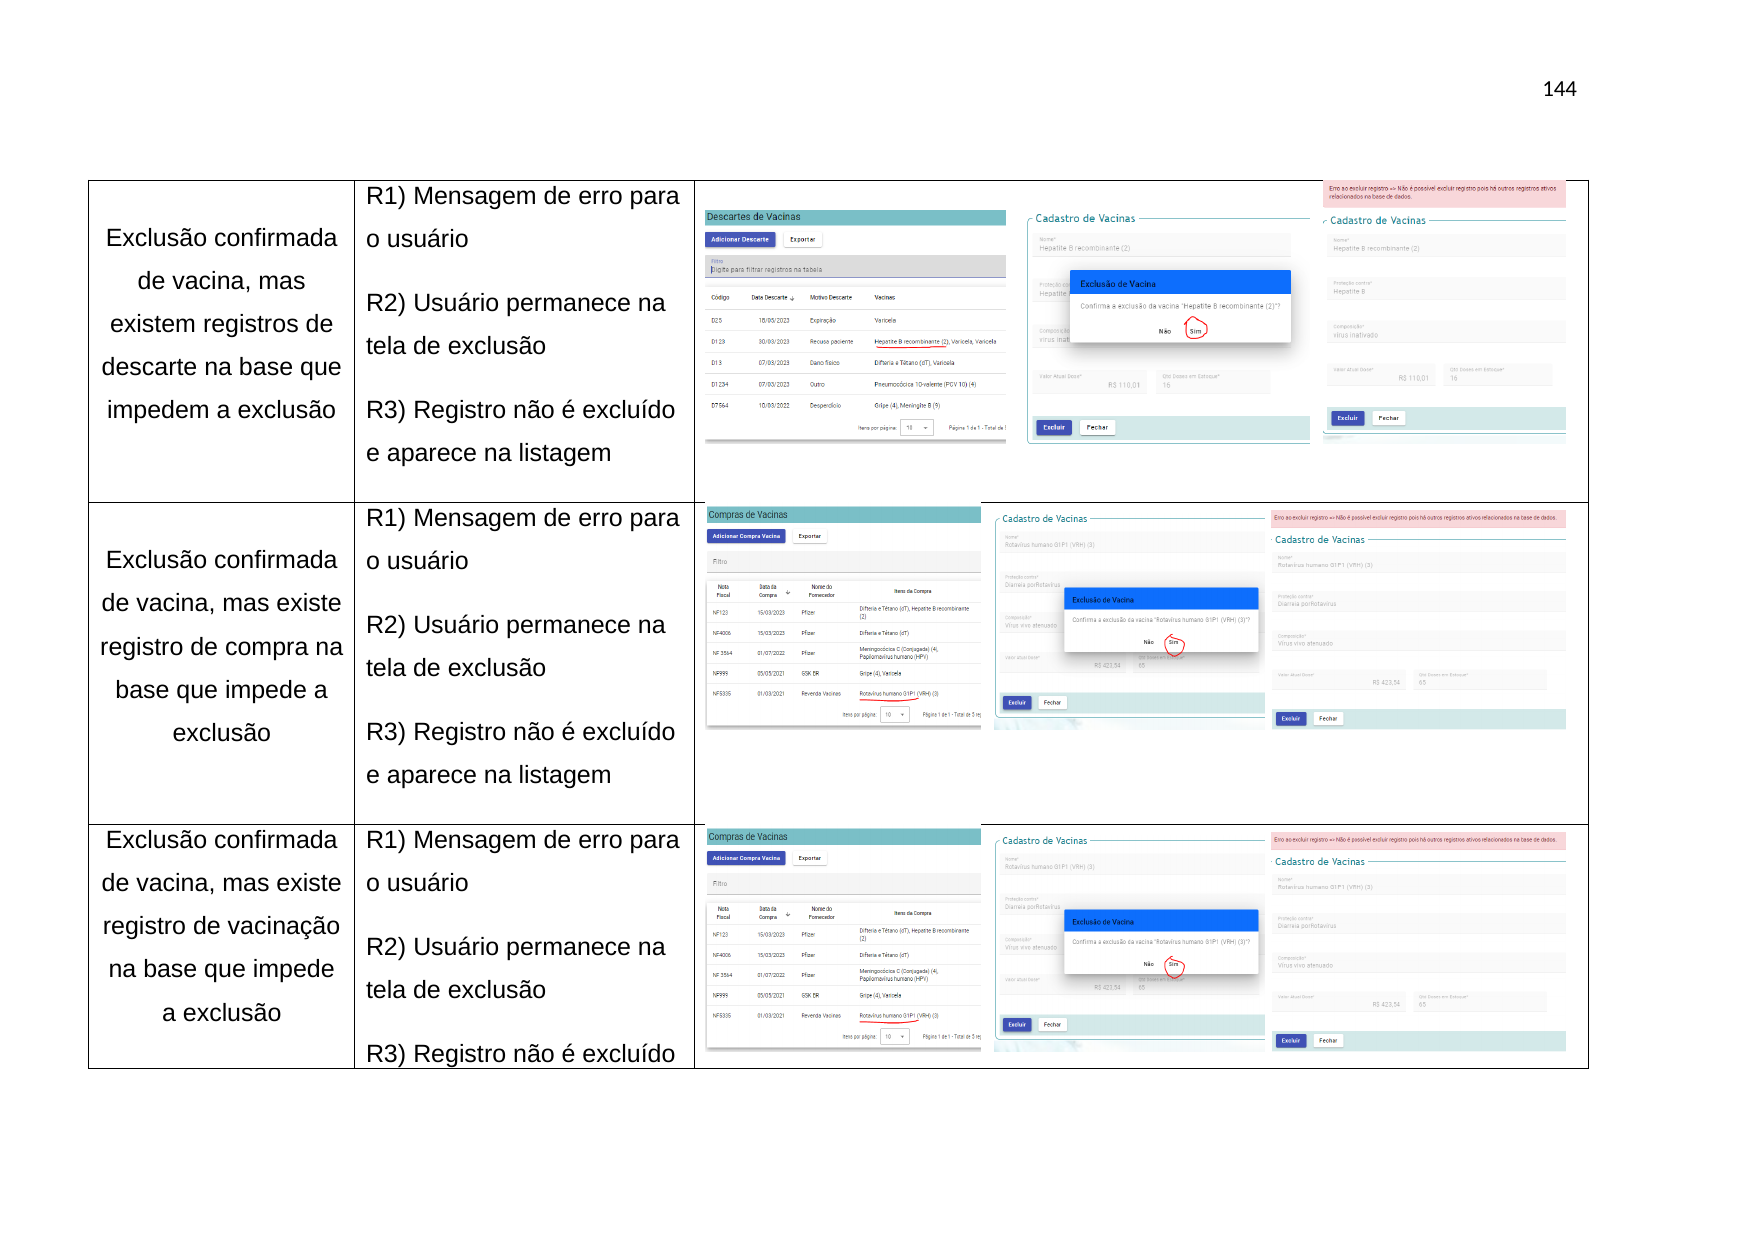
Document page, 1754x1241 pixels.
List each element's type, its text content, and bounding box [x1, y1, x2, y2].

table_cell Exclusão confirmada de vacina, mas existe registro de compra na base que impede a exclusão [89, 503, 354, 824]
table_cell [695, 825, 1588, 1068]
table_cell R1) Mensagem de erro para o usuário R2) Usuário permanece na tela de exclusão R3) Registro não é excluído e aparece na listagem [355, 503, 694, 824]
table_cell [695, 181, 1588, 502]
picture [705, 210, 1006, 444]
table_cell [695, 503, 1588, 824]
picture [994, 835, 1265, 1052]
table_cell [89, 825, 354, 1068]
picture [1323, 180, 1566, 444]
picture [994, 513, 1265, 730]
picture [1271, 832, 1566, 1052]
table_cell Exclusão confirmada de vacina, mas existem registros de descarte na base que impedem a exclusão [89, 181, 354, 502]
picture [705, 824, 981, 1052]
table_cell R1) Mensagem de erro para o usuário R2) Usuário permanece na tela de exclusão R3) Registro não é excluído e aparece na listagem [355, 181, 694, 502]
picture [705, 502, 981, 730]
picture [1026, 211, 1310, 444]
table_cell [355, 825, 694, 1068]
picture [1271, 510, 1566, 730]
